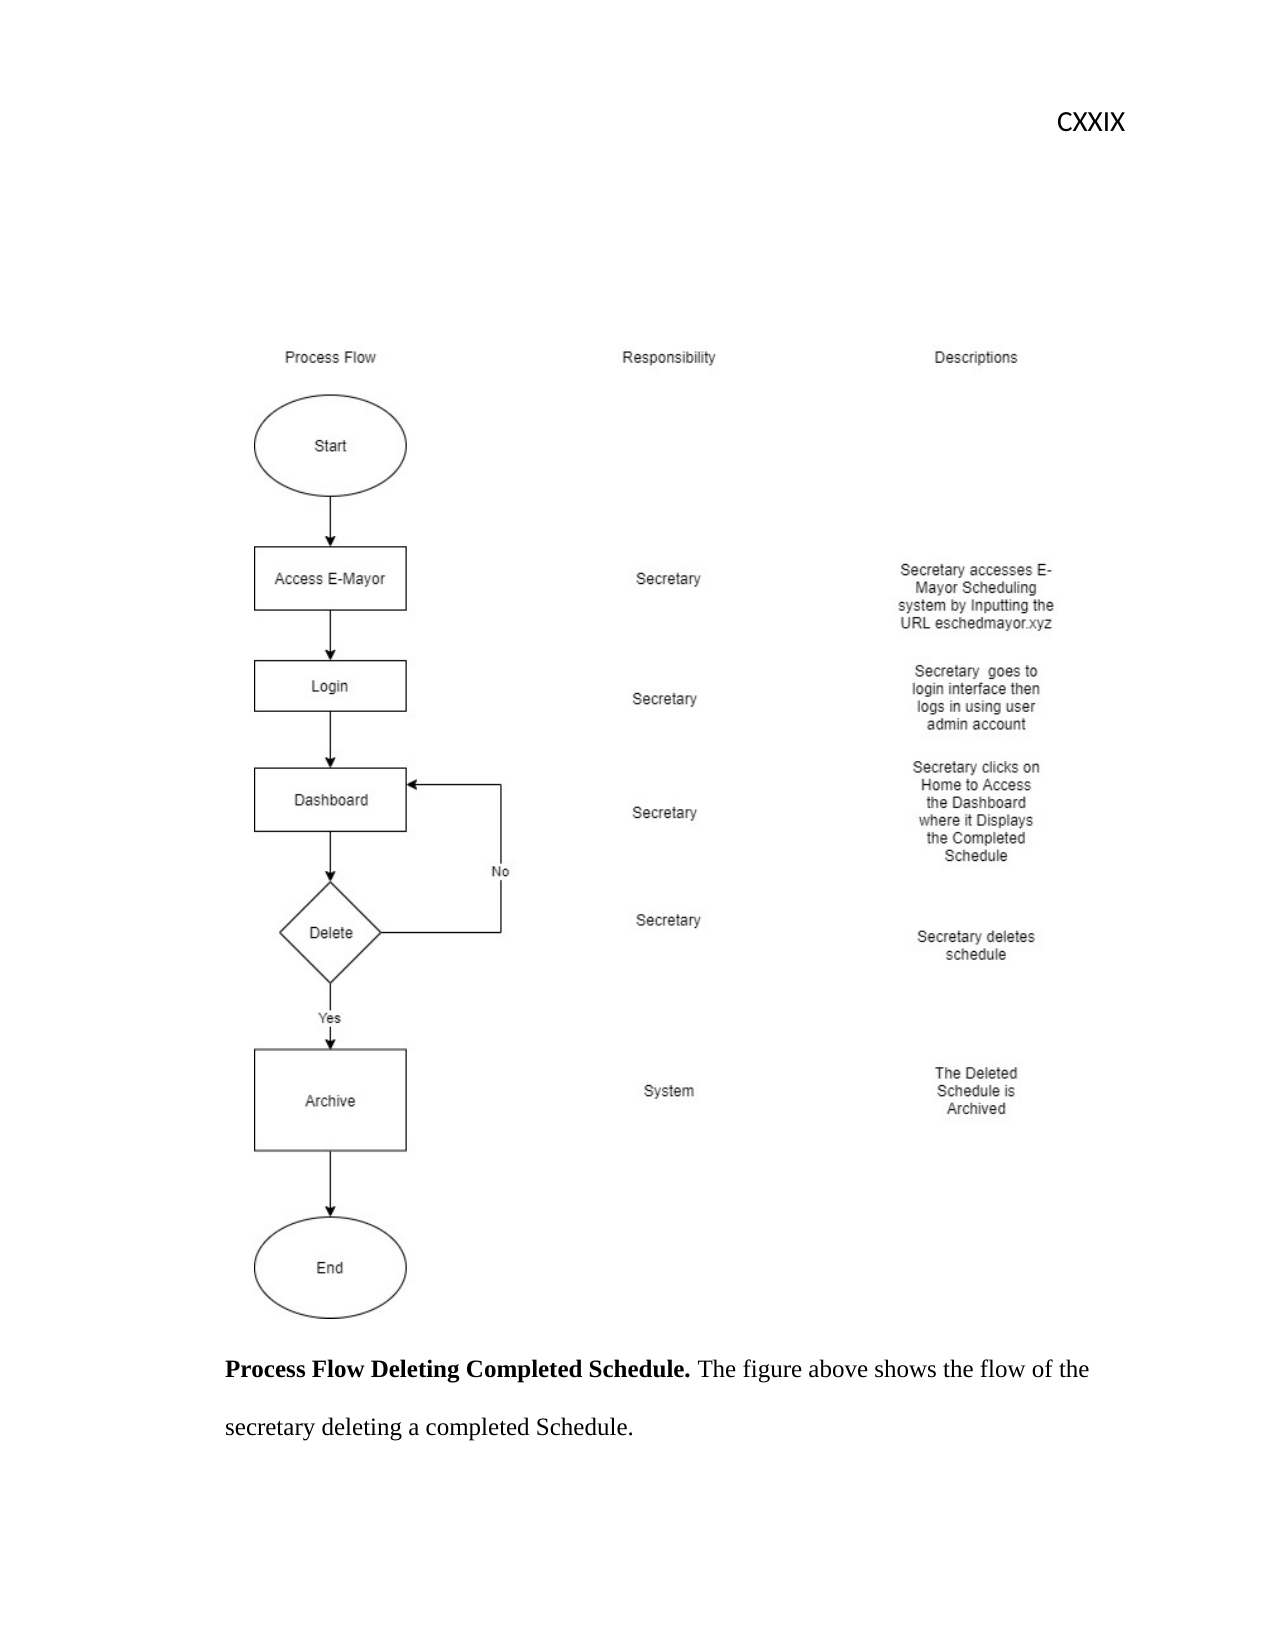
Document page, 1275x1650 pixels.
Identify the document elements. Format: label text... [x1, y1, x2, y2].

text Process Flow Deleting Completed Schedule. The figure above shows the flow of the secretary deleting a completed Schedule. [225, 1354, 1125, 1440]
picture [254, 344, 1059, 1319]
